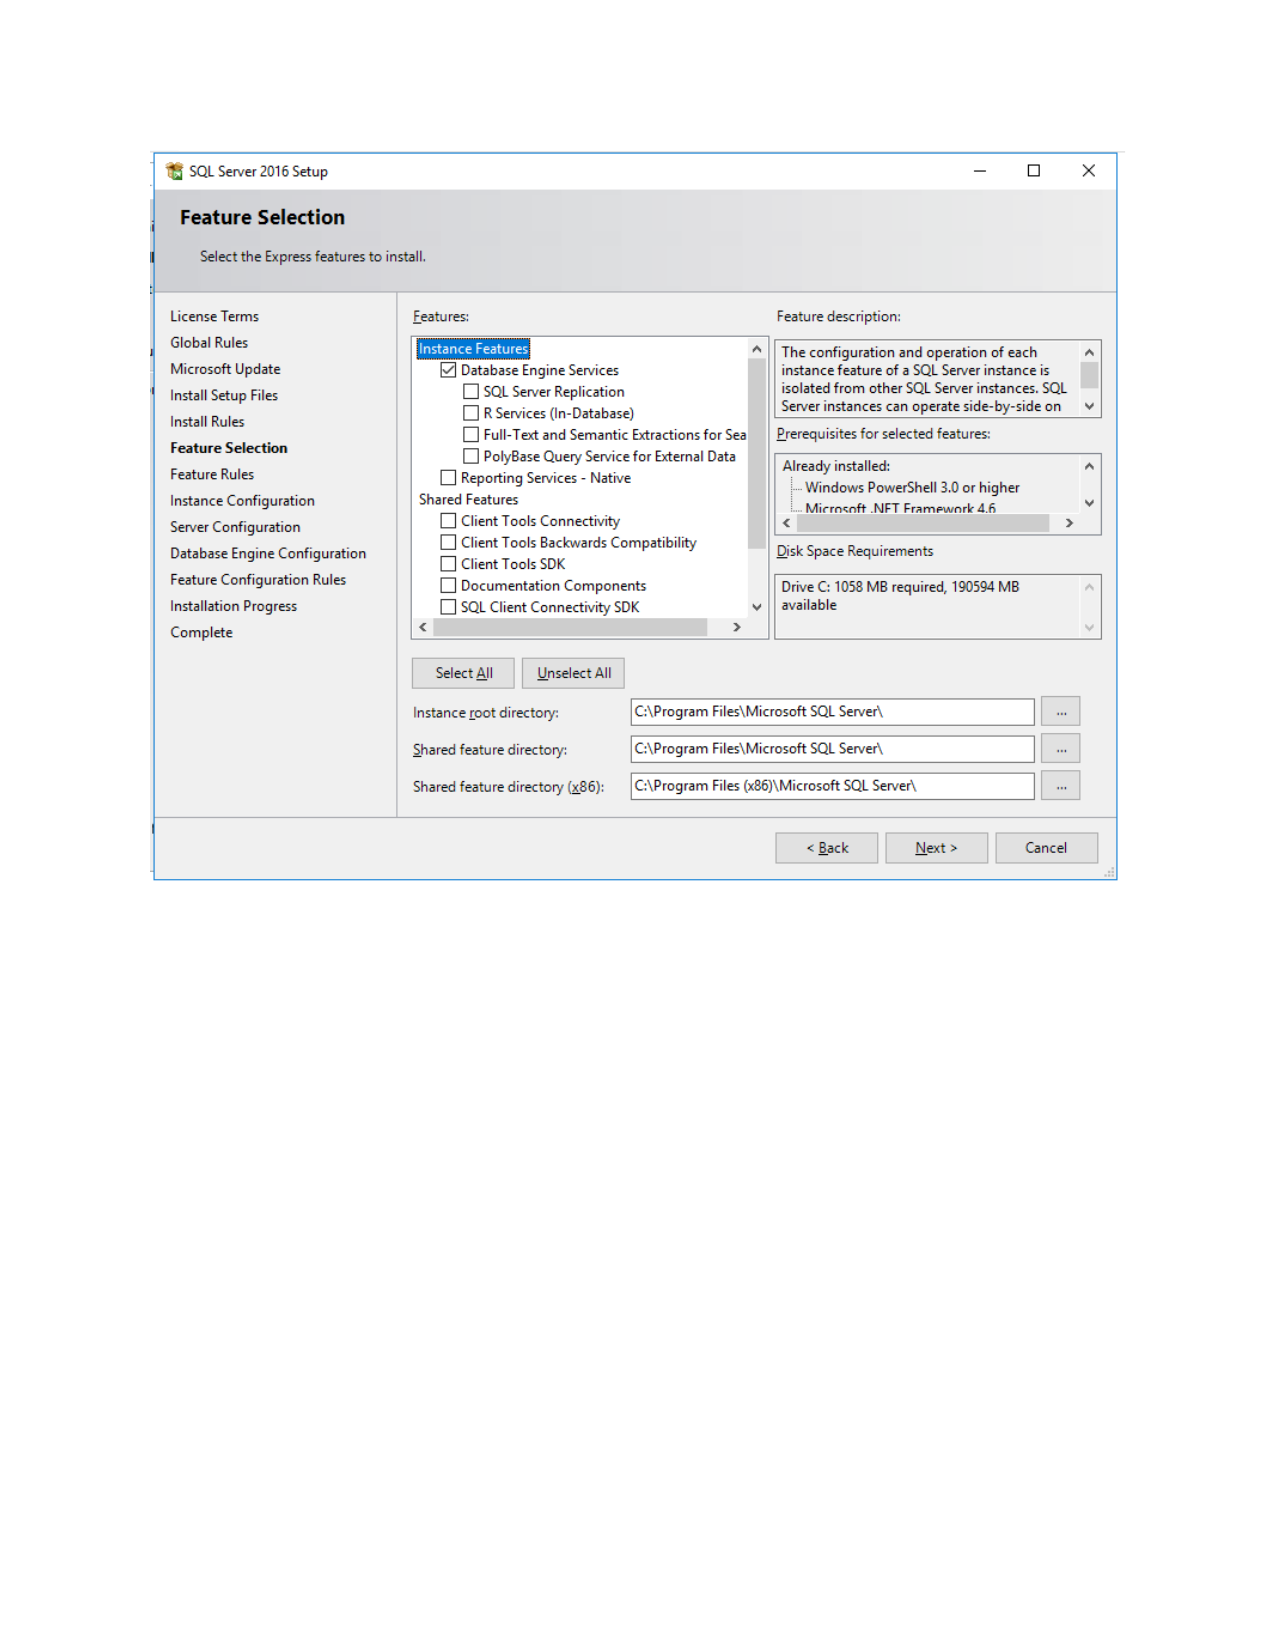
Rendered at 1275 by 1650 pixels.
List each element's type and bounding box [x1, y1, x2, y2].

picture [150, 150, 1125, 884]
